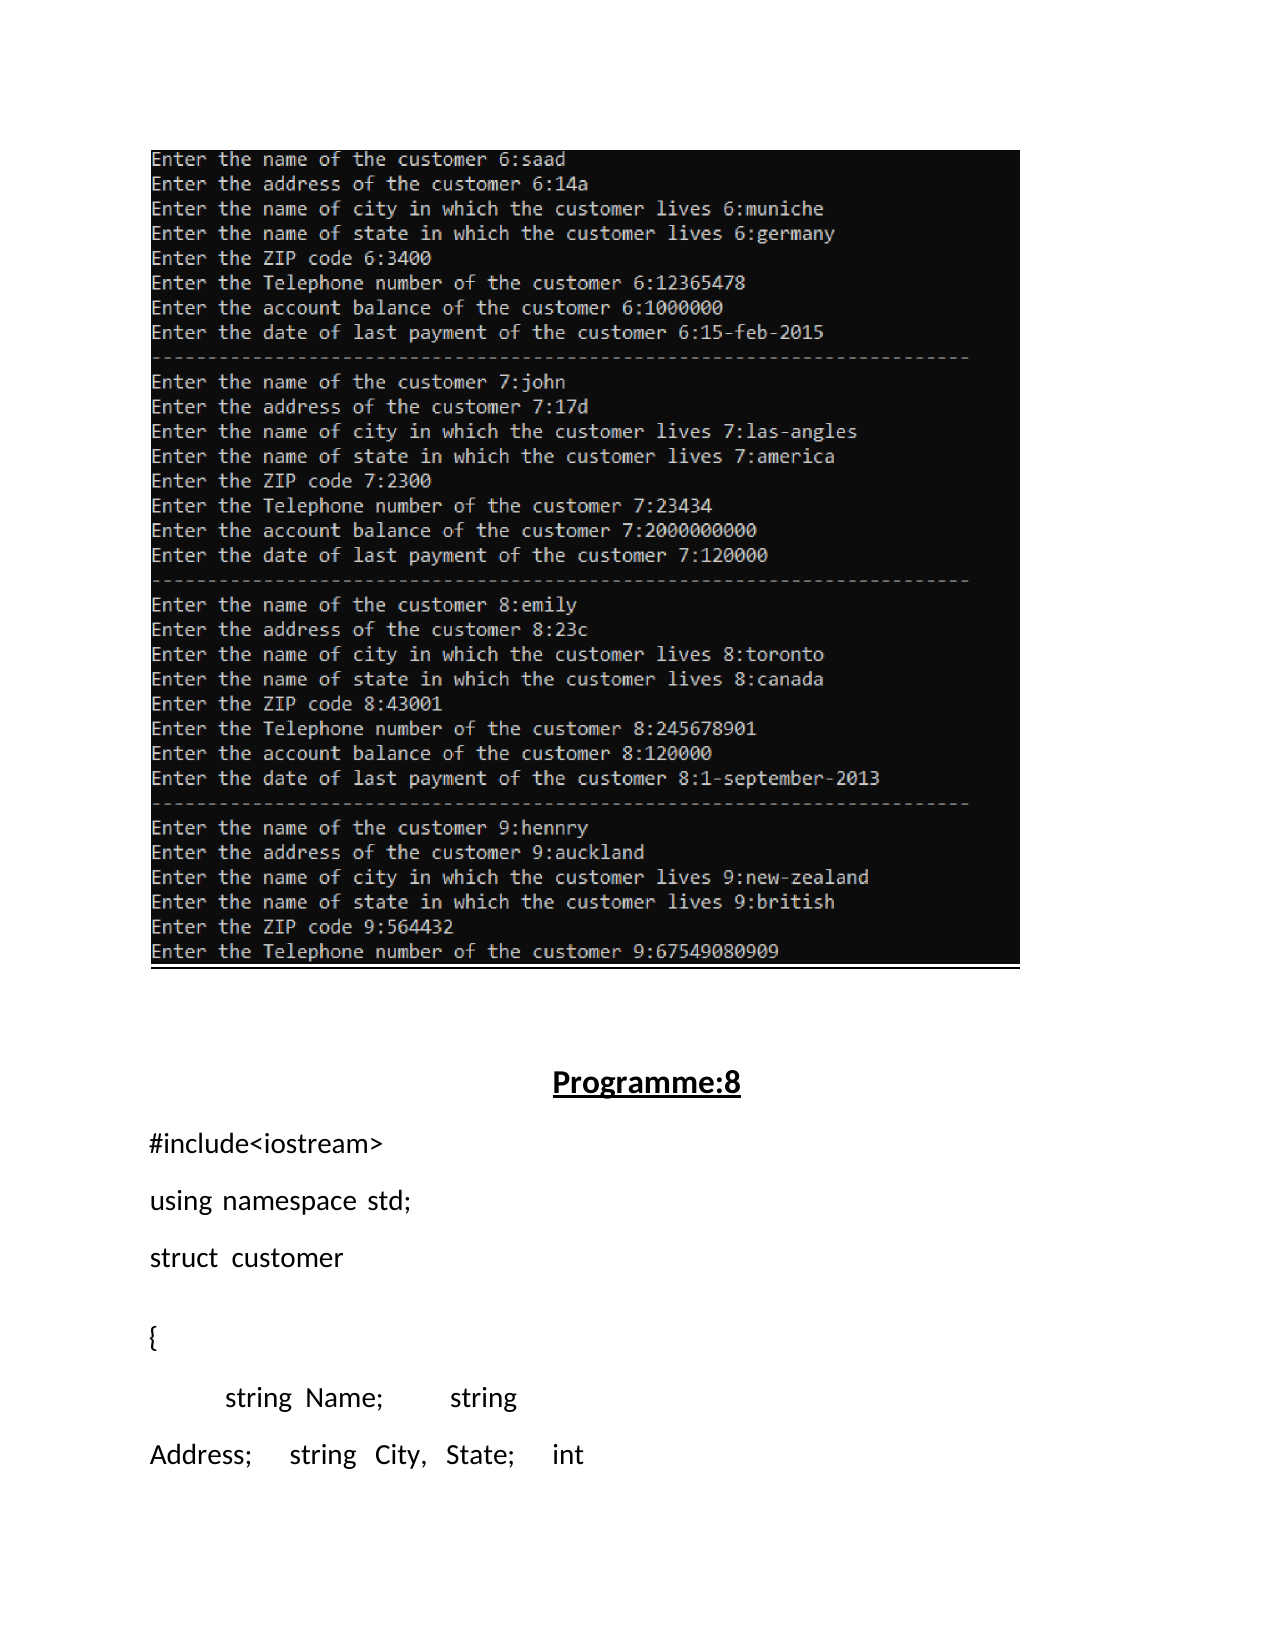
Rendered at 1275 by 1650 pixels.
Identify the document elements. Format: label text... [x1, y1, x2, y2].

text Programme:8 [150, 1061, 741, 1101]
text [148, 1379, 585, 1472]
text #include<iostream> using namespace std; struct customer [148, 1126, 411, 1274]
picture [150, 149, 1020, 964]
text { [148, 1319, 1125, 1354]
